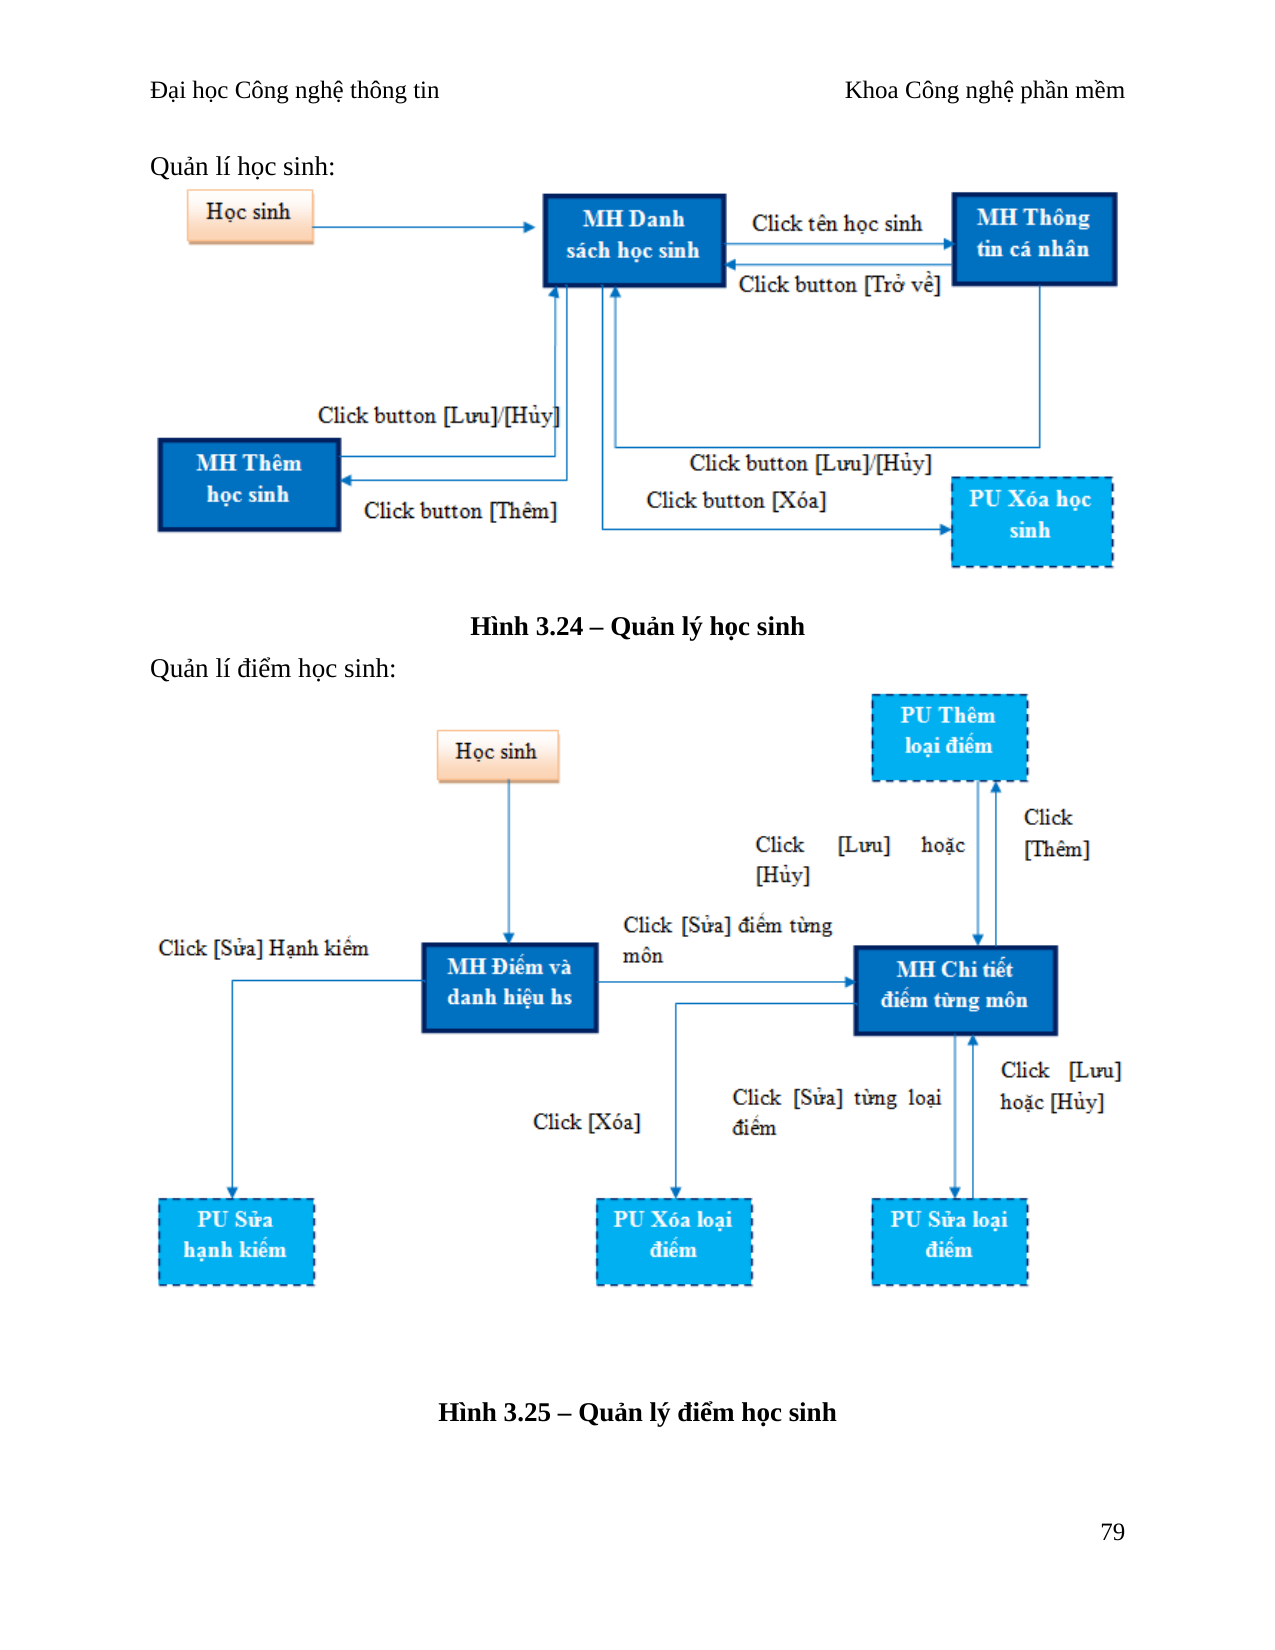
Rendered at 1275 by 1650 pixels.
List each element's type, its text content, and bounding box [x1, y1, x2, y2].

subtitle Hình 3.25 – Quản lý điểm học sinh [150, 1397, 1125, 1428]
subtitle Hình 3.24 – Quản lý học sinh [150, 610, 1125, 641]
picture [150, 185, 1124, 581]
text Quản lí học sinh: [150, 150, 1125, 181]
picture [150, 688, 1125, 1296]
text Quản lí điểm học sinh: [150, 652, 1125, 683]
